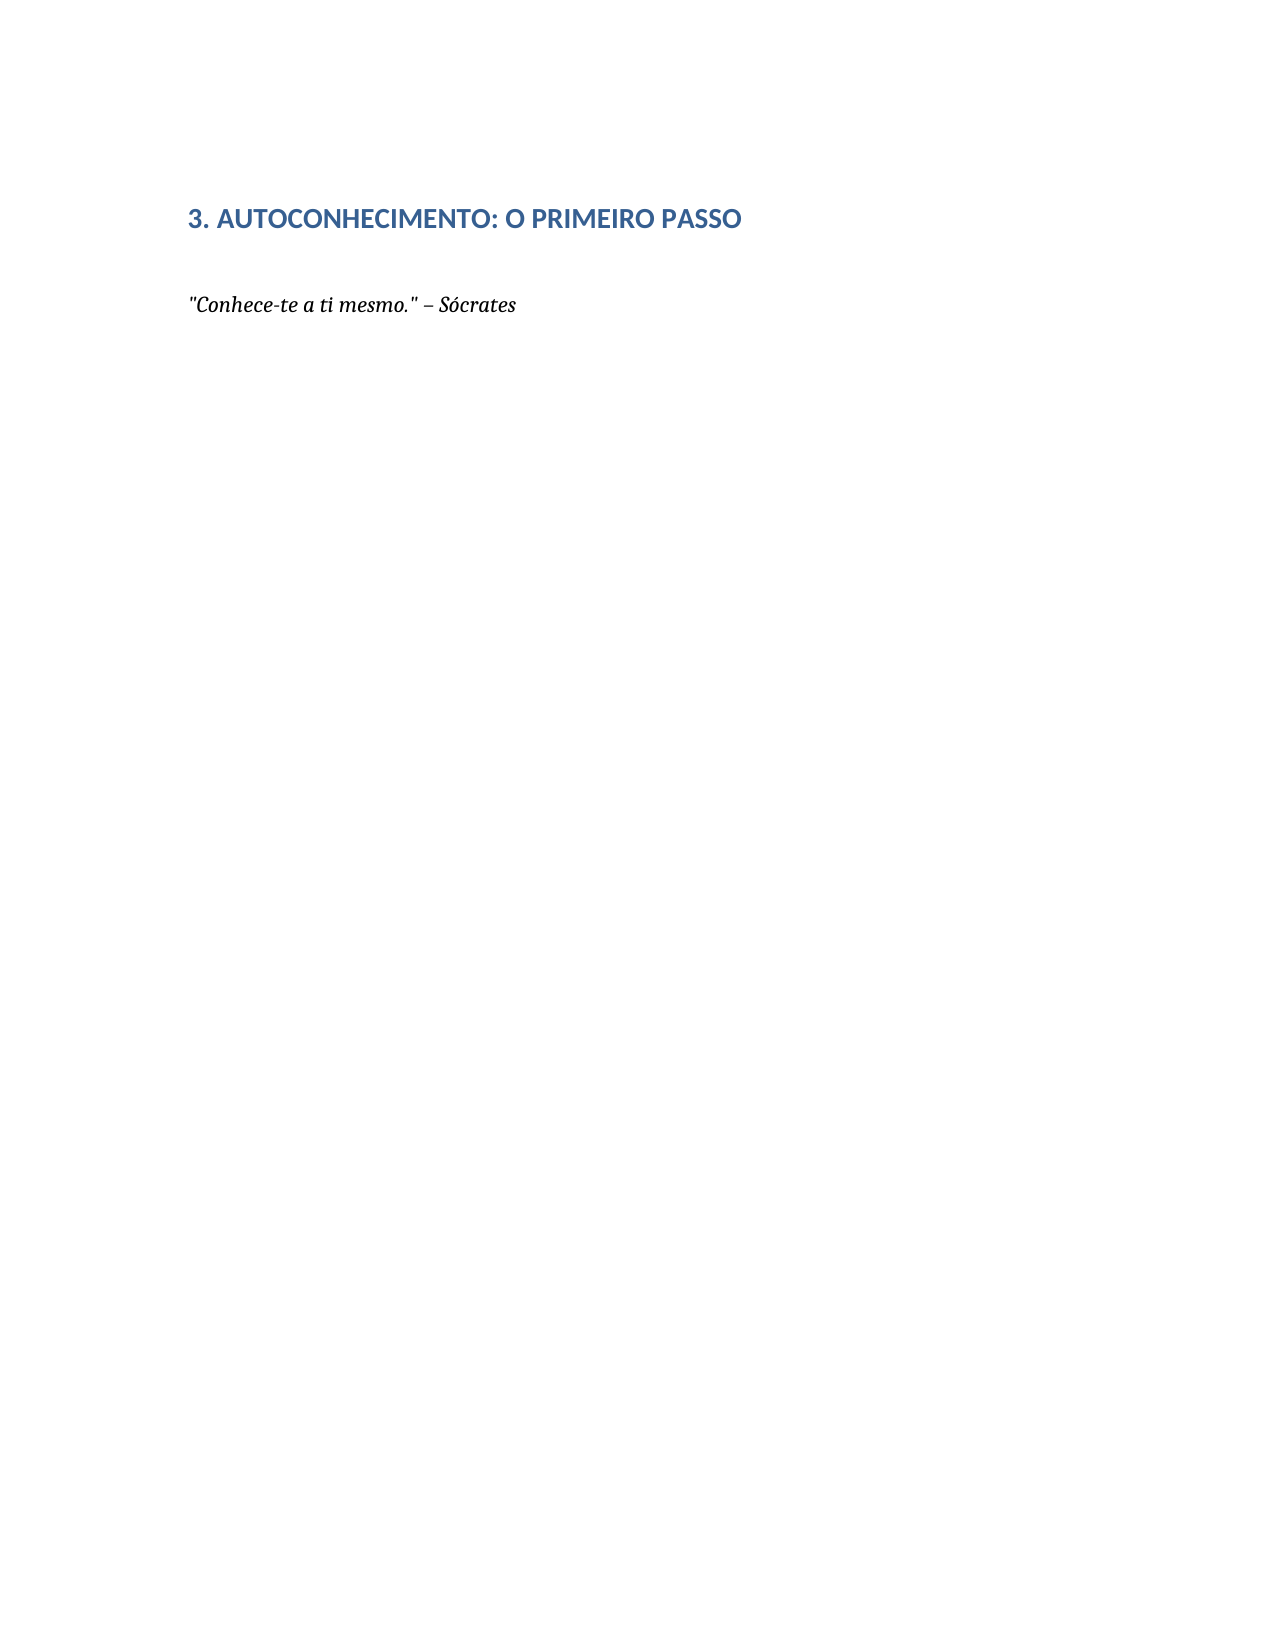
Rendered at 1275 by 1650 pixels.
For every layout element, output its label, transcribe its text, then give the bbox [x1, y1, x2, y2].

text "Conhece-te a ti mesmo." – Sócrates [187, 292, 1087, 318]
subtitle 3. AUTOCONHECIMENTO: O PRIMEIRO PASSO [187, 200, 1087, 236]
